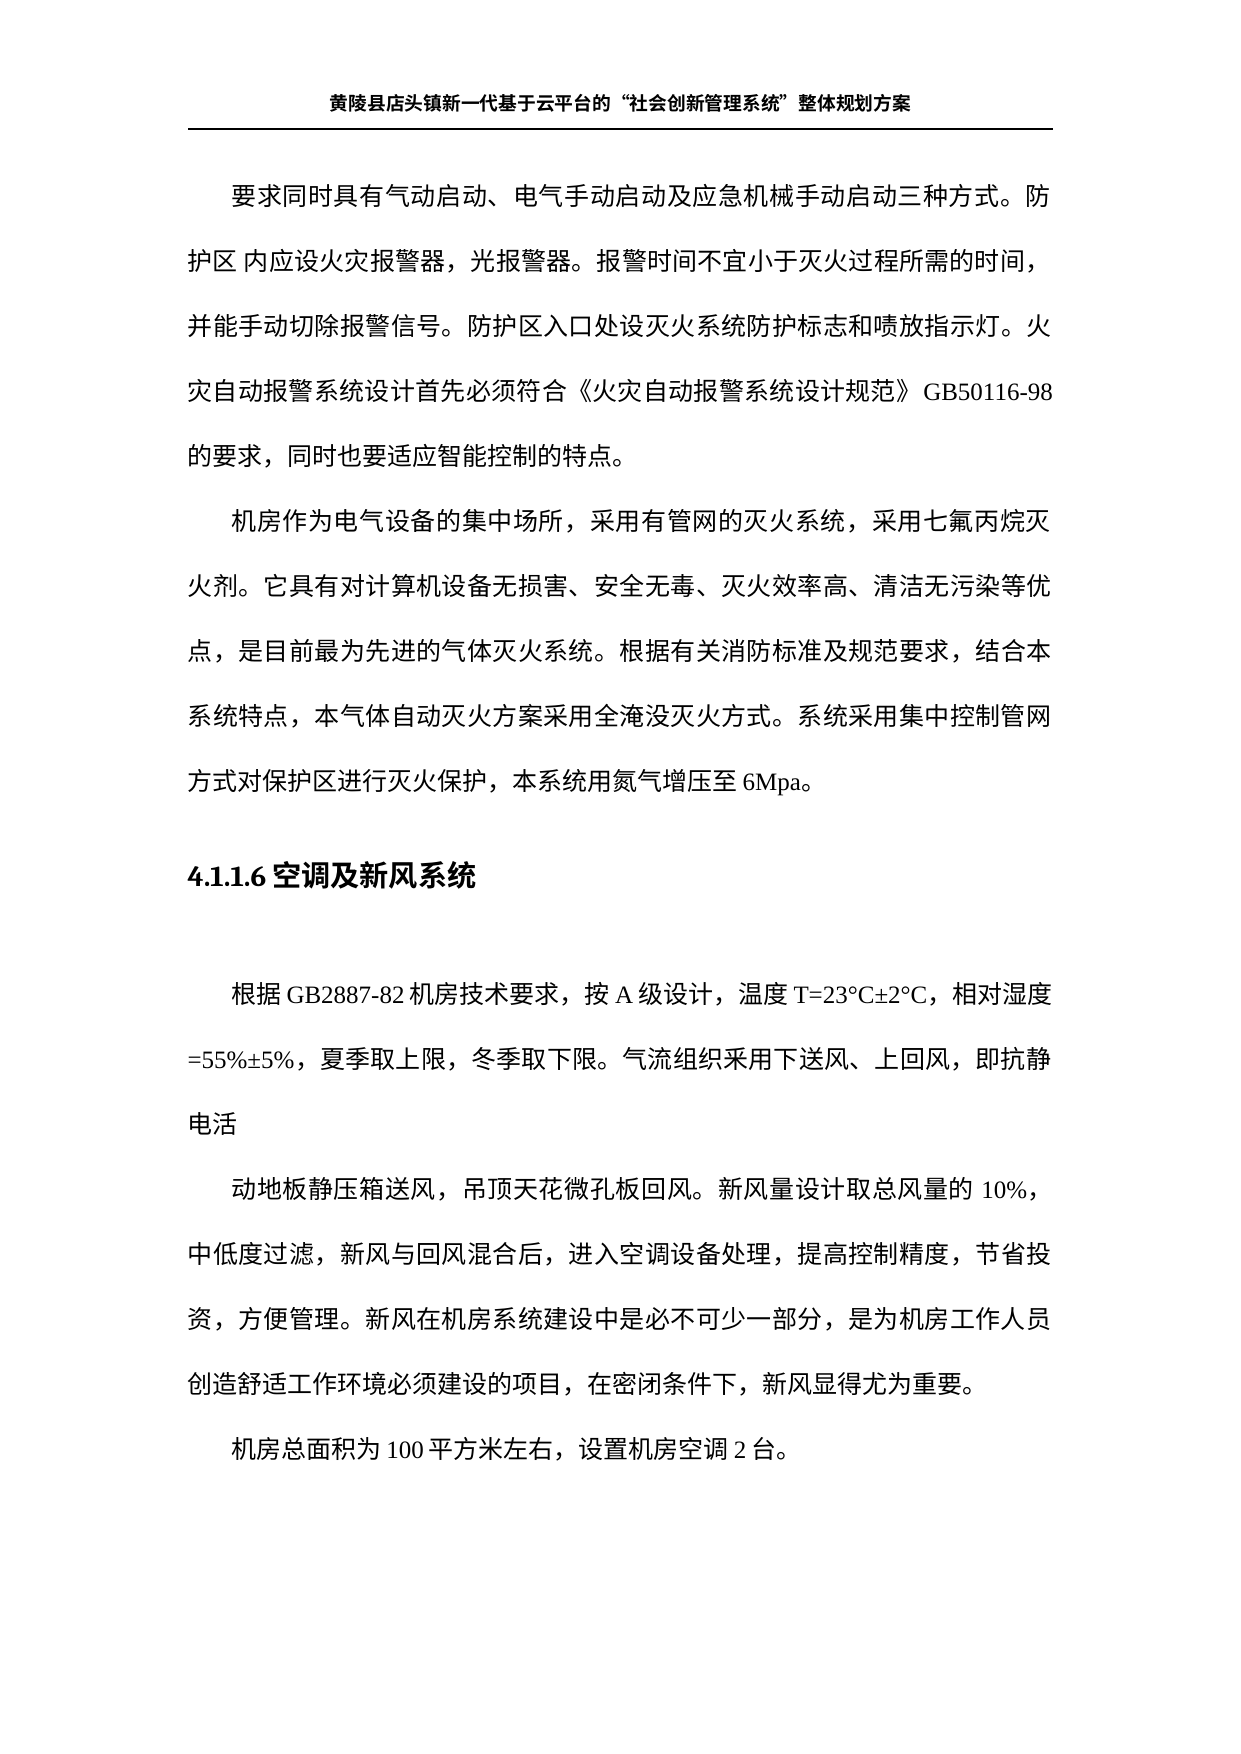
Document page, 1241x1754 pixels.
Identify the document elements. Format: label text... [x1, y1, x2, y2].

text 动地板静压箱送风，吊顶天花微孔板回风。新风量设计取总风量的10%，中低度过滤，新风与回风混合后，进入空调设备处理，提高控制精度，节省投资，方便管理。新风在机房系统建设中是必不可少一部分，是为机房工作人员创造舒适工作环境必须建设的项目，在密闭条件下，新风显得尤为重要。 [187, 1155, 1053, 1415]
subtitle 4.1.1.6空调及新风系统 [187, 841, 1053, 906]
text 机房总面积为100平方米左右，设置机房空调2台。 [187, 1415, 1053, 1480]
text 根据GB2887-82机房技术要求，按A级设计，温度T=23°C±2°C，相对湿度=55%±5%，夏季取上限，冬季取下限。气流组织釆用下送风、上回风，即抗静电活 [187, 960, 1053, 1155]
text 机房作为电气设备的集中场所，采用有管网的灭火系统，采用七氟丙烷灭火剂。它具有对计算机设备无损害、安全无毒、灭火效率高、清洁无污染等优点，是目前最为先进的气体灭火系统。根据有关消防标准及规范要求，结合本系统特点，本气体自动灭火方案采用全淹没灭火方式。系统采用集中控制管网方式对保护区进行灭火保护，本系统用氮气增压至6Mpa。 [187, 487, 1053, 812]
text 要求同时具有气动启动、电气手动启动及应急机械手动启动三种方式。防护区 内应设火灾报警器，光报警器。报警时间不宜小于灭火过程所需的时间，并能手动切除报警信号。防护区入口处设灭火系统防护标志和啧放指示灯。火灾自动报警系统设计首先必须符合《火灾自动报警系统设计规范》GB50116-98的要求，同时也要适应智能控制的特点。 [187, 162, 1053, 487]
